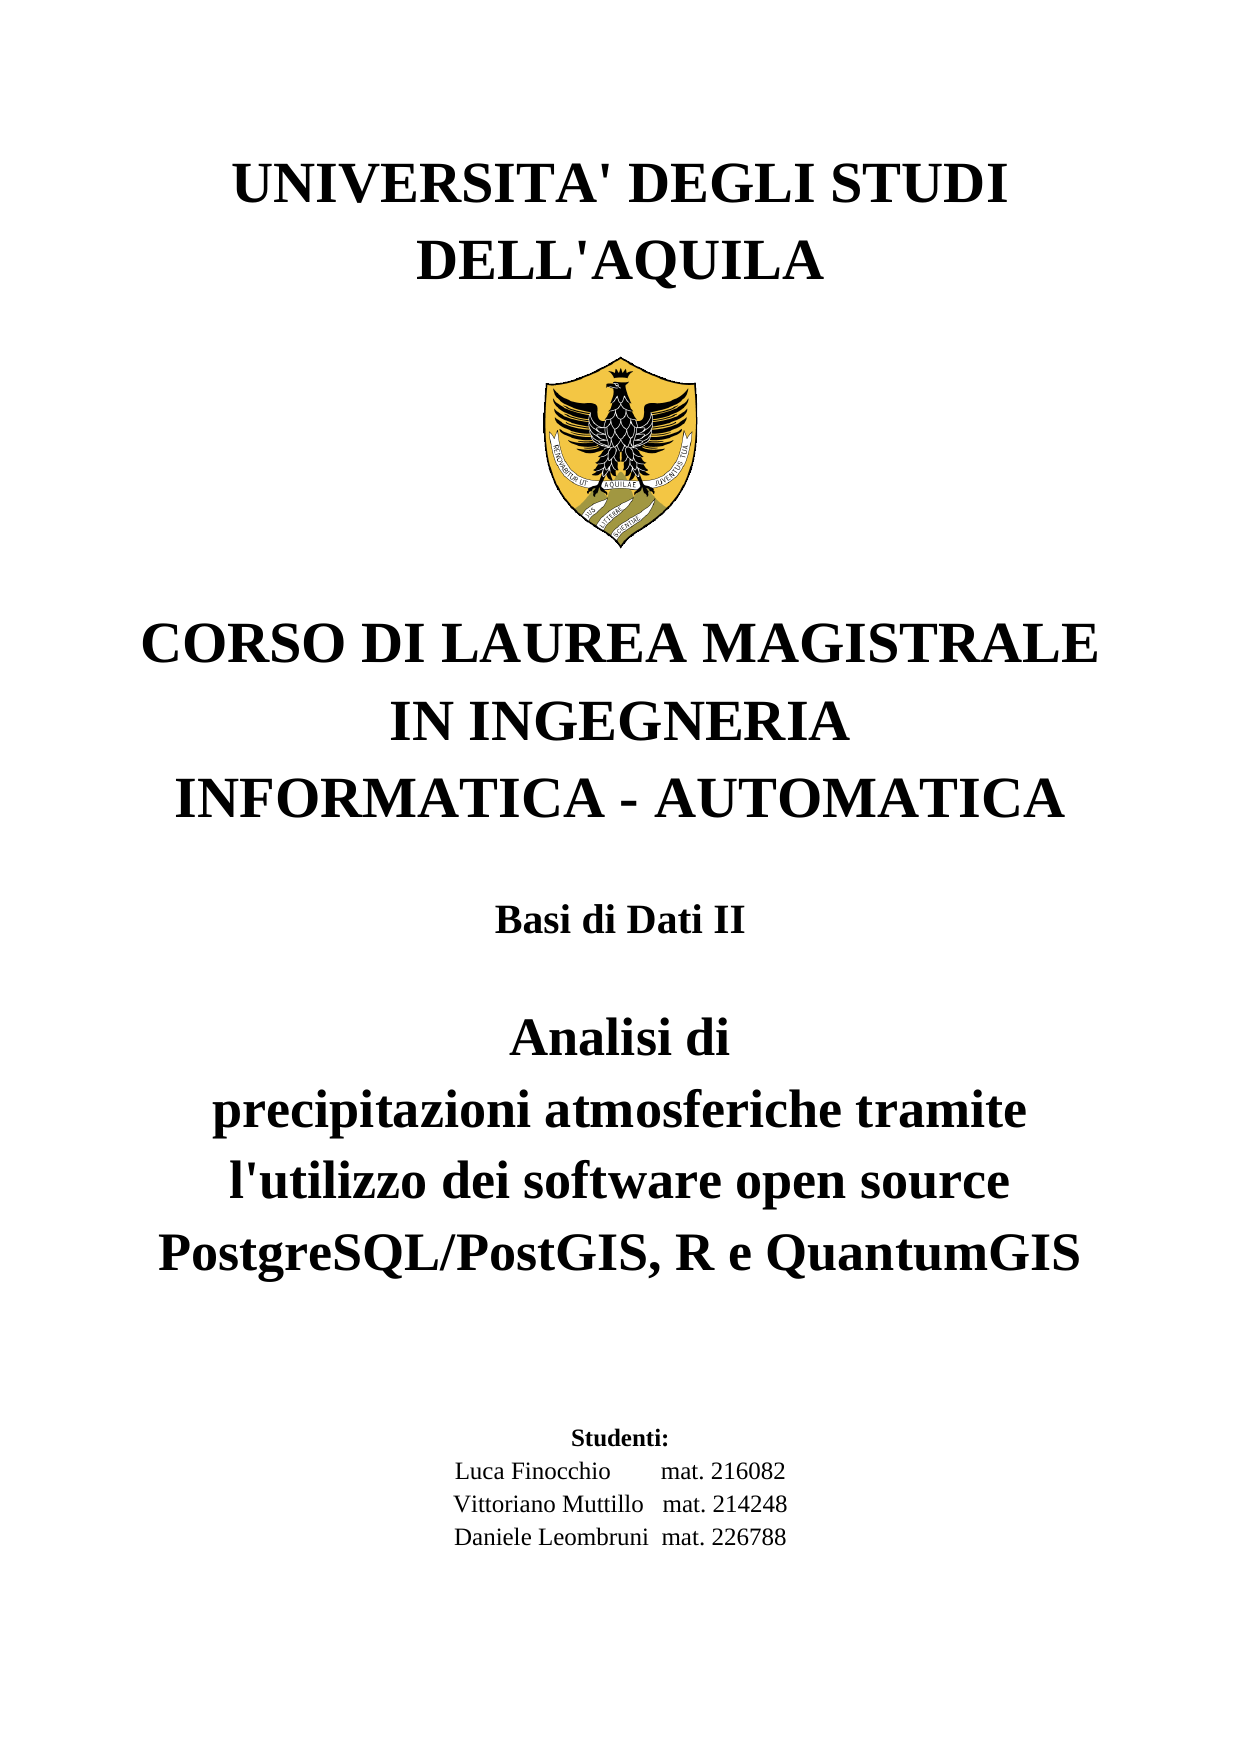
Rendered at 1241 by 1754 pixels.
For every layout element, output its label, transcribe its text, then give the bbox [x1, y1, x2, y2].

text Vittoriano Muttillo mat. 214248 [118, 1489, 1122, 1518]
text Basi di Dati II [118, 895, 1122, 943]
text CORSO DI LAUREA MAGISTRALE IN INGEGNERIA [118, 608, 1122, 752]
picture [543, 356, 698, 549]
text UNIVERSITA' DEGLI STUDI DELL'AQUILA [118, 148, 1122, 292]
text precipitazioni atmosferiche tramite l'utilizzo dei software open source PostgreSQL/PostGIS, R e QuantumGIS [118, 1076, 1122, 1282]
text Luca Finocchio mat. 216082 [118, 1456, 1122, 1485]
text Daniele Leombruni mat. 226788 [118, 1522, 1122, 1551]
text INFORMATICA - AUTOMATICA [118, 762, 1122, 829]
text Analisi di [118, 1005, 1122, 1067]
text Studenti: [118, 1423, 1122, 1452]
